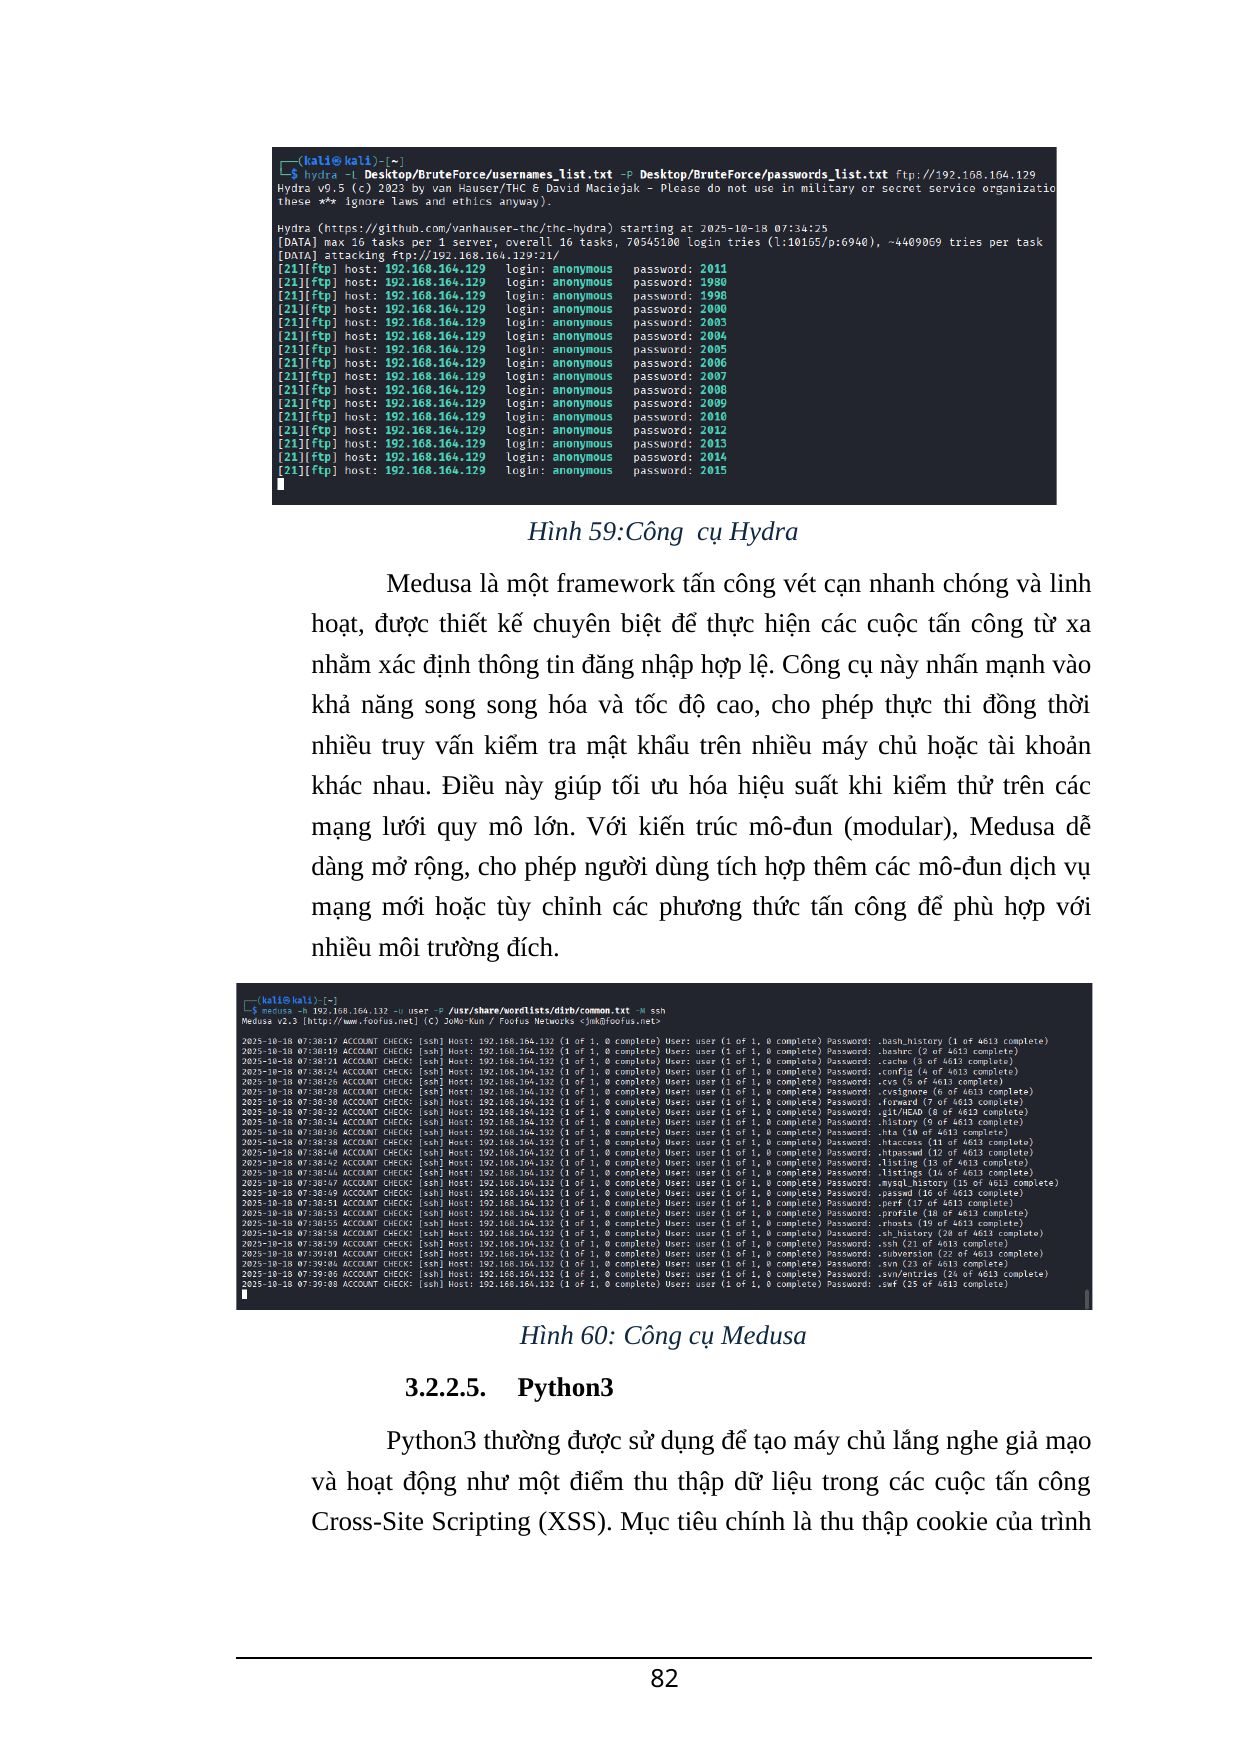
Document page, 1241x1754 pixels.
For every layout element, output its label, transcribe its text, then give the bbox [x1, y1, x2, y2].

list Python3 [405, 1371, 1092, 1403]
text Medusa là một framework tấn công vét cạn nhanh chóng và linh hoạt, được thiết kế chuyên biệt để thực hiện các cuộc tấn công từ xa nhằm xác định thông tin đăng nhập hợp lệ. Công cụ này nhấn mạnh vào khả năng song song hóa và tốc độ cao, cho phép thực thi đồng thời nhiều truy vấn kiểm tra mật khẩu trên nhiều máy chủ hoặc tài khoản khác nhau. Điều này giúp tối ưu hóa hiệu suất khi kiểm thử trên các mạng lưới quy mô lớn. Với kiến trúc mô-đun (modular), Medusa dễ dàng mở rộng, cho phép người dùng tích hợp thêm các mô-đun dịch vụ mạng mới hoặc tùy chỉnh các phương thức tấn công để phù hợp với nhiều môi trường đích. [311, 567, 1092, 962]
picture [236, 983, 1093, 1310]
text Hình 59:Công cụ Hydra [236, 515, 1092, 546]
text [311, 1424, 1092, 1536]
text Hình 60: Công cụ Medusa [236, 1319, 1092, 1351]
picture [272, 147, 1057, 505]
